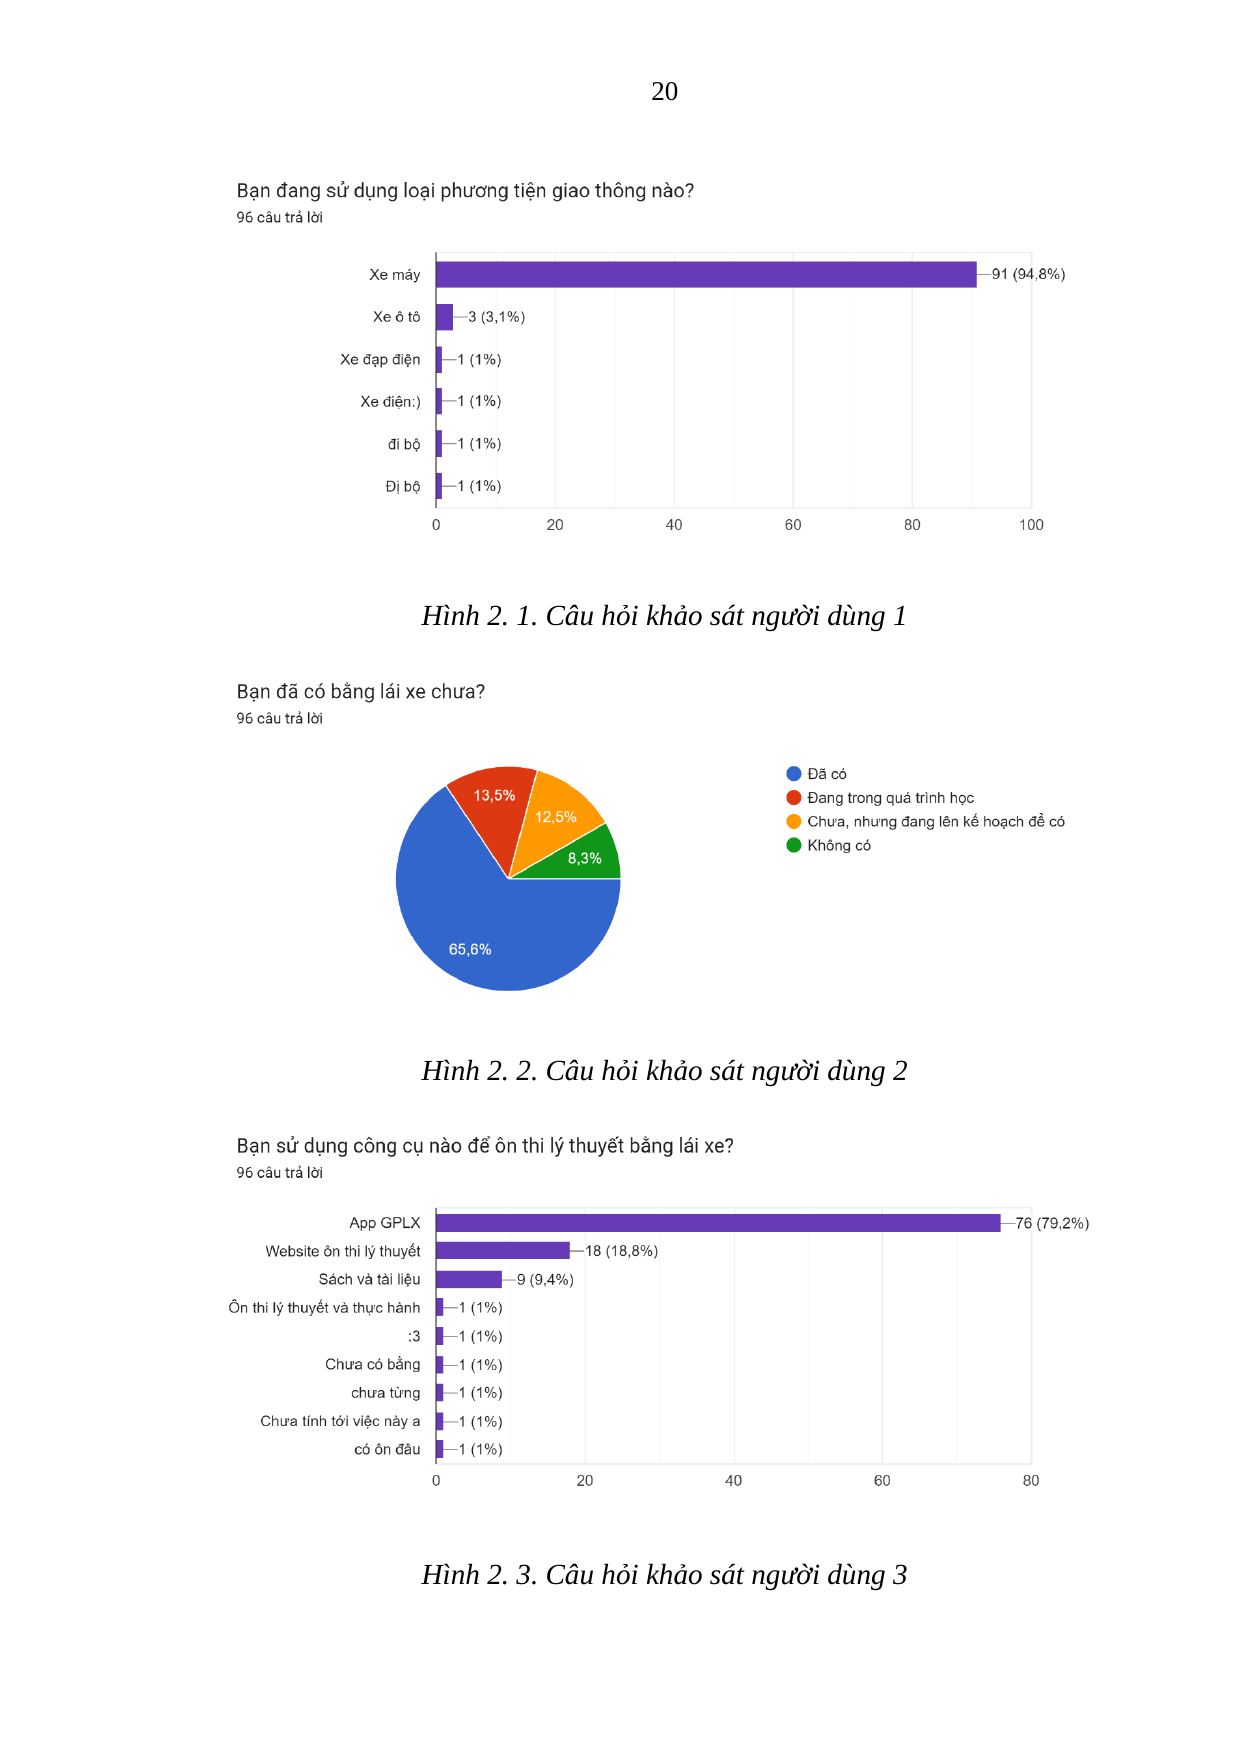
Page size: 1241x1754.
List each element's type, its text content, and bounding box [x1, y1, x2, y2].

picture [206, 147, 1123, 583]
picture [206, 648, 1123, 1034]
text Hình 2. 2. Câu hỏi khảo sát người dùng 2 [207, 1053, 1122, 1086]
text Hình 2. 1. Câu hỏi khảo sát người dùng 1 [207, 598, 1122, 632]
text Hình 2. 3. Câu hỏi khảo sát người dùng 3 [207, 1557, 1122, 1591]
picture [206, 1103, 1123, 1539]
